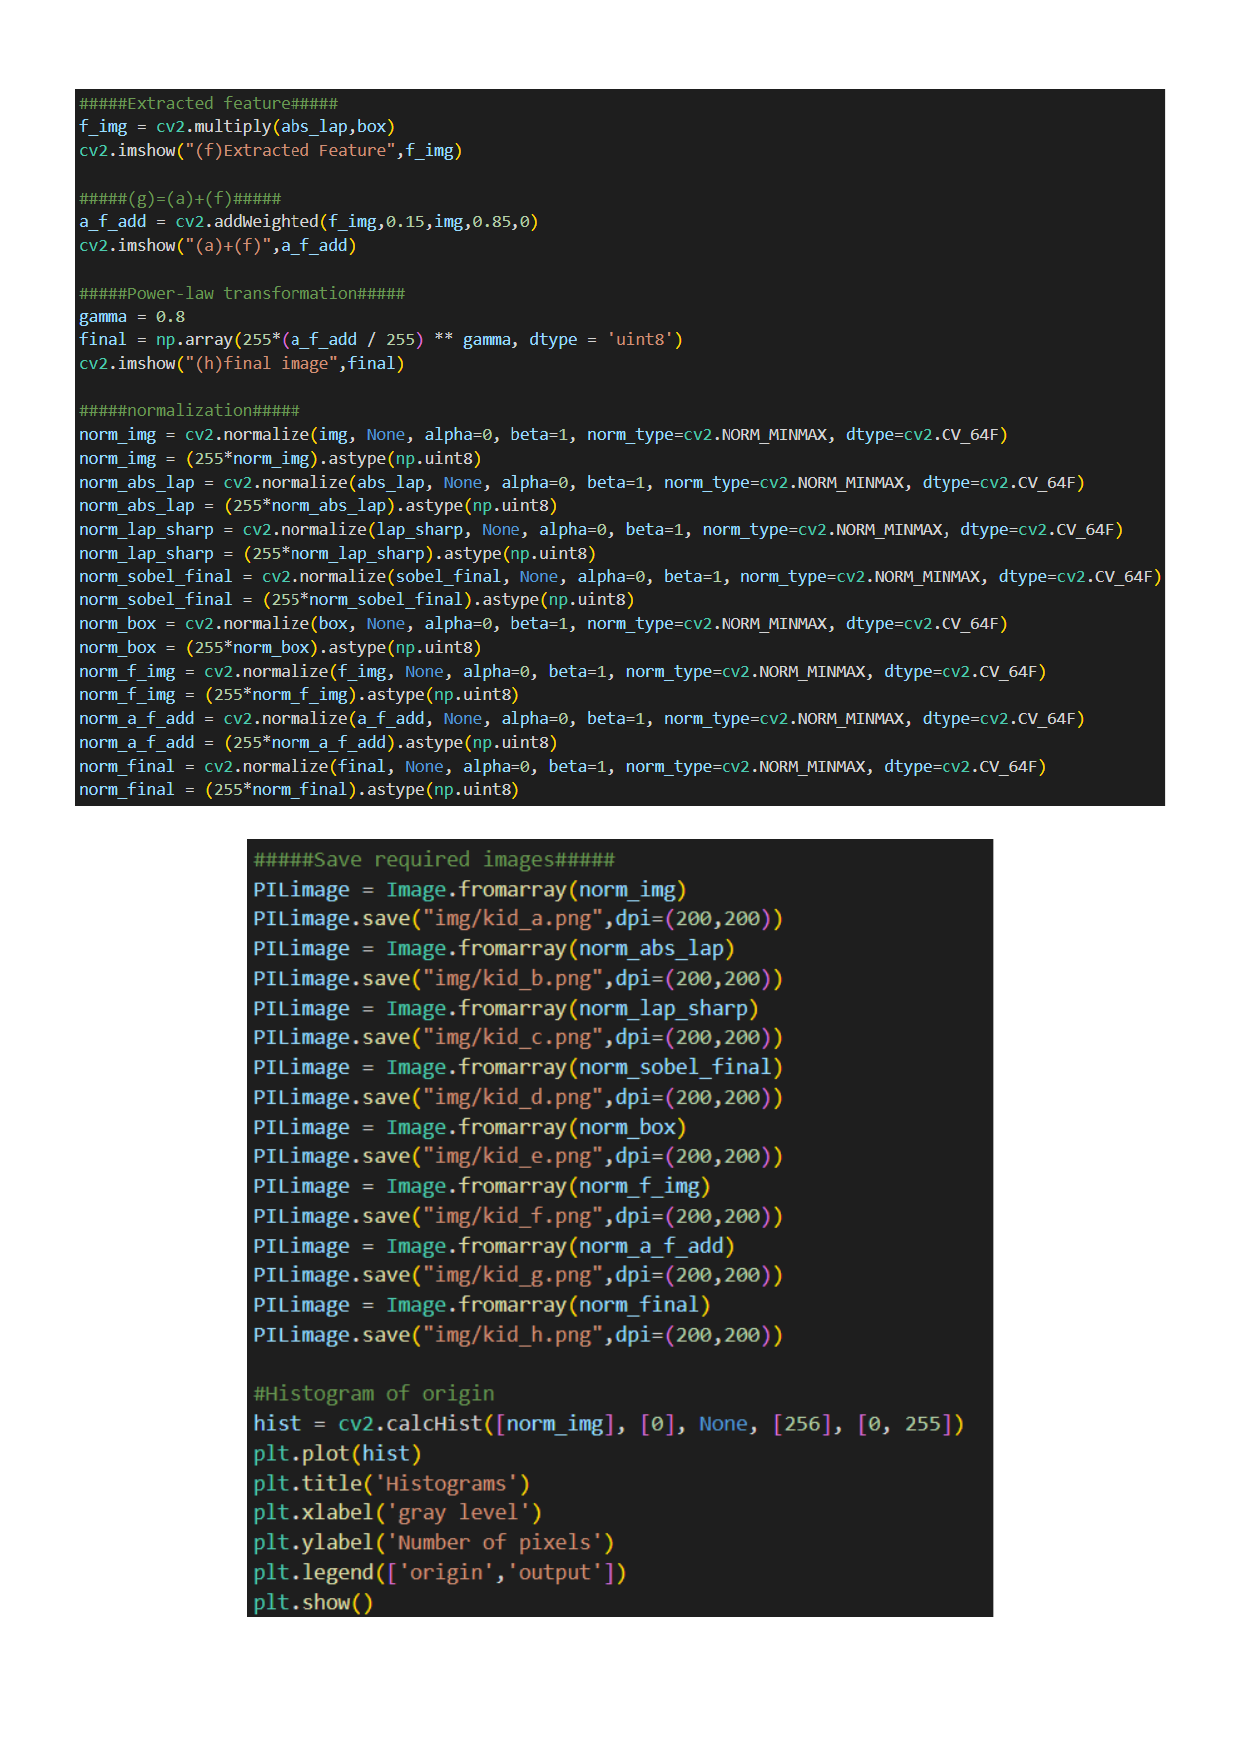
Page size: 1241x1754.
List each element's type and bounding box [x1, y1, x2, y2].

picture [247, 839, 994, 1617]
picture [75, 89, 1166, 806]
